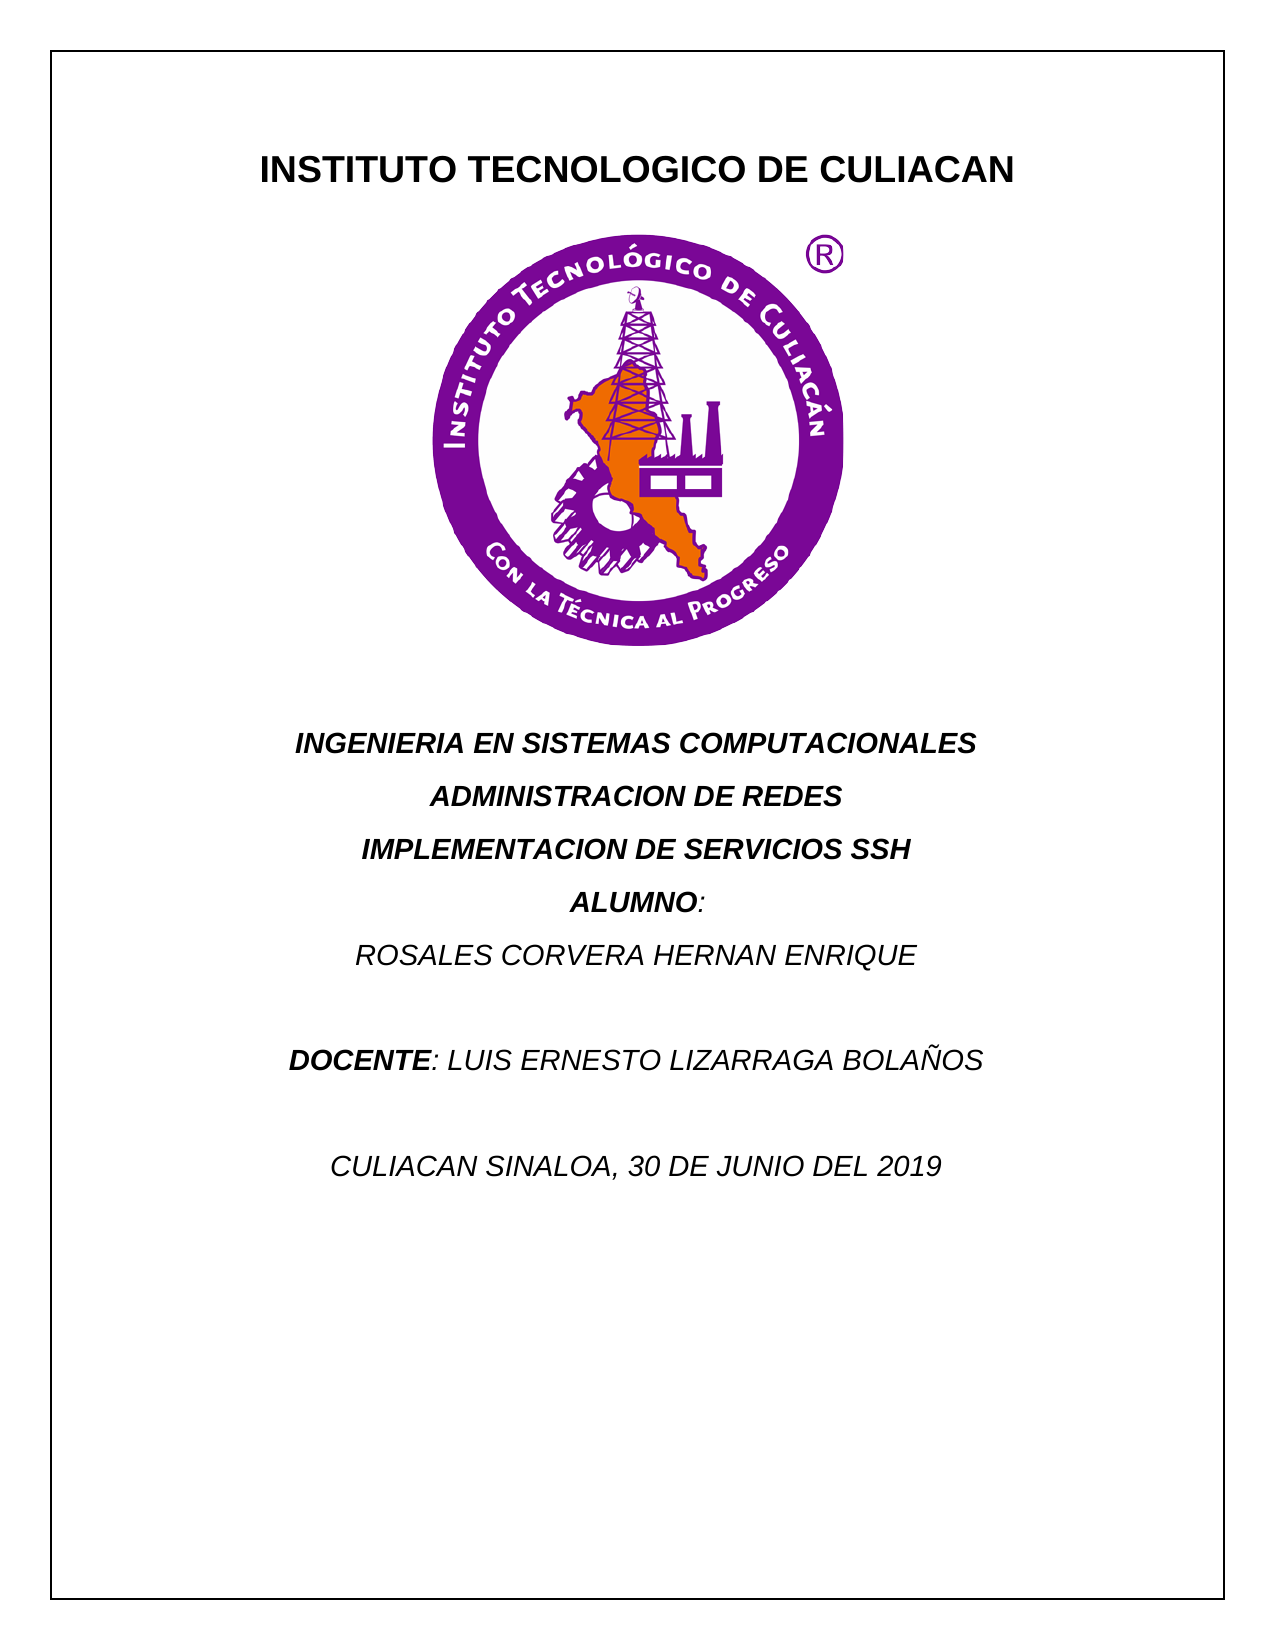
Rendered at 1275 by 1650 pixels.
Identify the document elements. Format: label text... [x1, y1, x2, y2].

text ADMINISTRACION DE REDES [177, 779, 1098, 813]
text ALUMNO: [177, 885, 1098, 918]
text INGENIERIA EN SISTEMAS COMPUTACIONALES [177, 726, 1098, 760]
picture [431, 233, 844, 646]
text INSTITUTO TECNOLOGICO DE CULIACAN [177, 148, 1098, 191]
text ROSALES CORVERA HERNAN ENRIQUE [177, 938, 1098, 971]
text IMPLEMENTACION DE SERVICIOS SSH [177, 832, 1098, 866]
text CULIACAN SINALOA, 30 DE JUNIO DEL 2019 [177, 1149, 1098, 1182]
text DOCENTE: LUIS ERNESTO LIZARRAGA BOLAÑOS [177, 1043, 1098, 1077]
